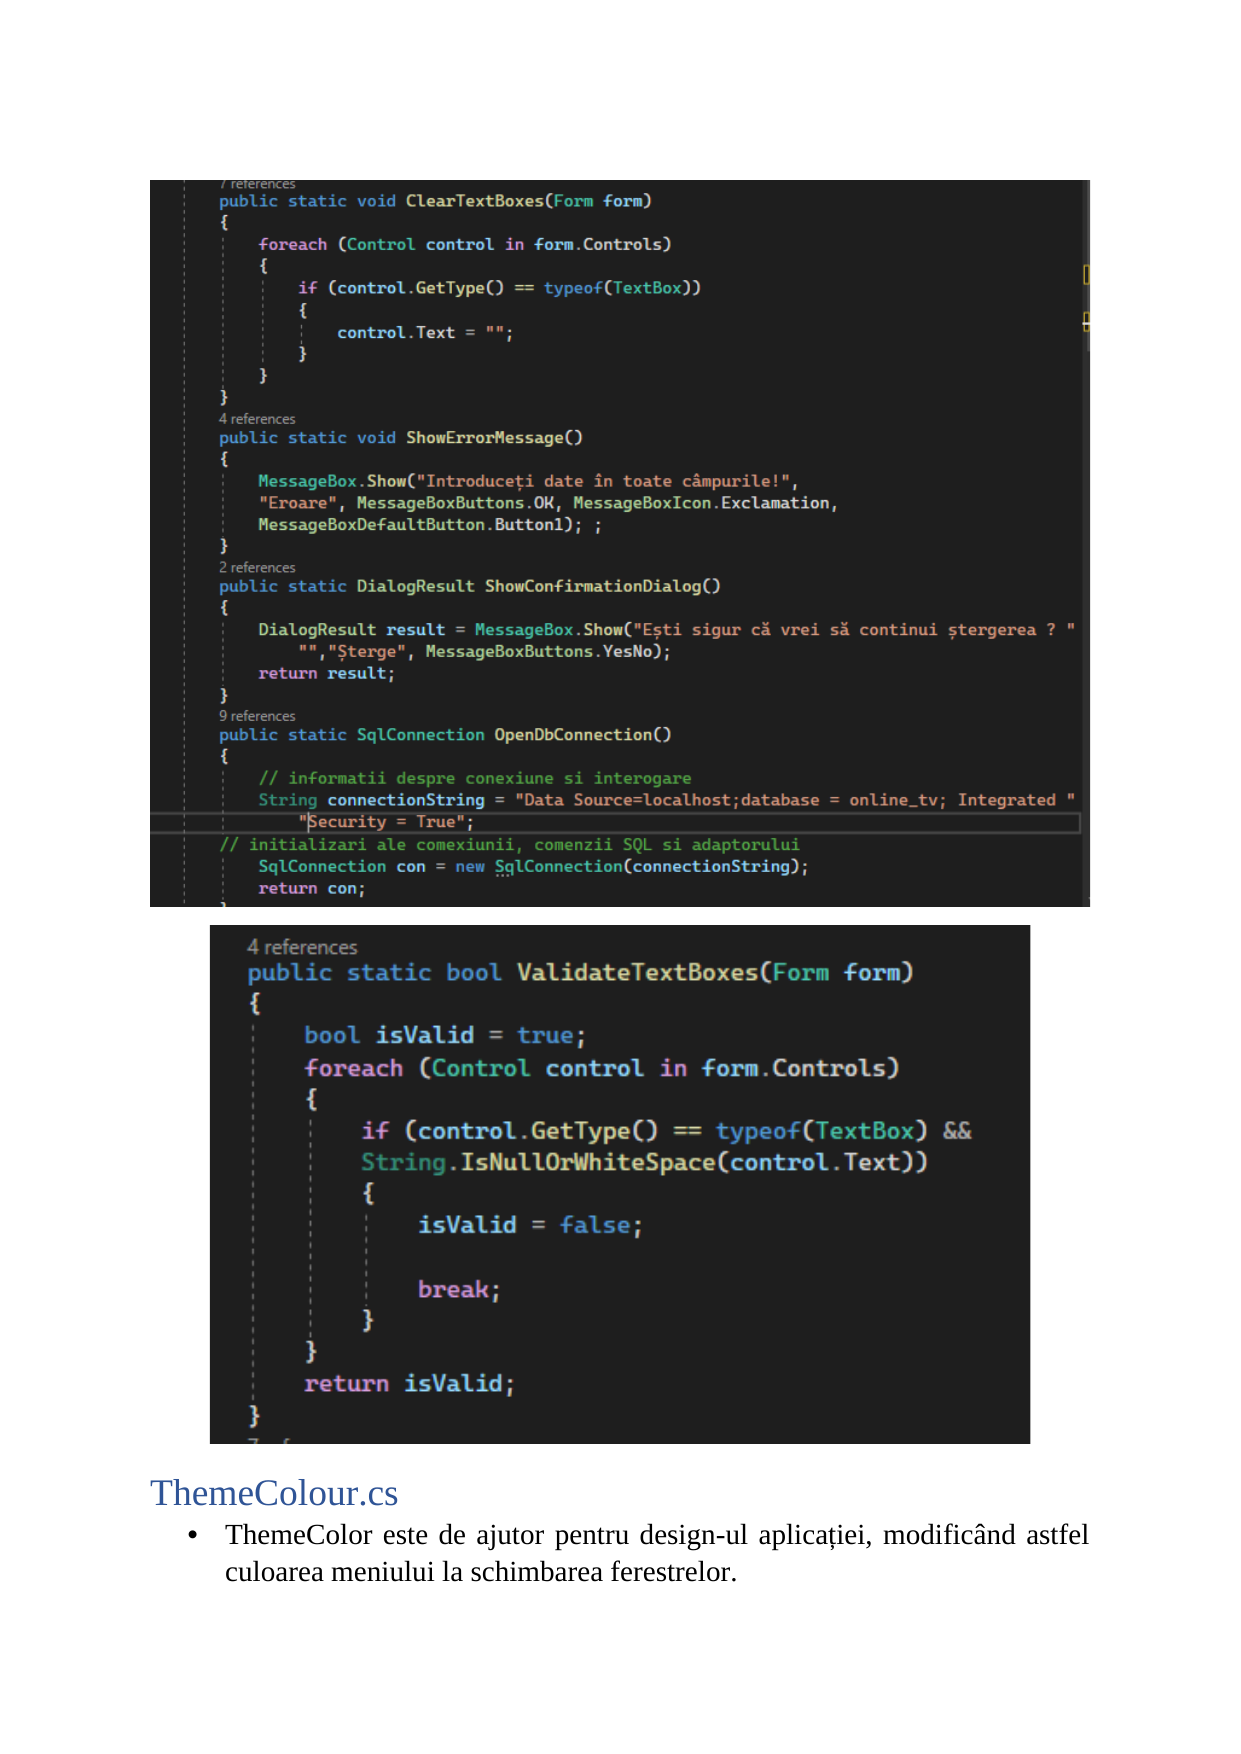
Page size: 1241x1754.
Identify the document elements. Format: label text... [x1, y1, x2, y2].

subtitle ThemeColour.cs [150, 1471, 1090, 1514]
picture [150, 180, 1091, 907]
list ThemeColor este de ajutor pentru design-ul aplicației, modificând astfel culoarea meniului la schimbarea ferestrelor. [187, 1517, 1090, 1587]
picture [209, 925, 1031, 1444]
